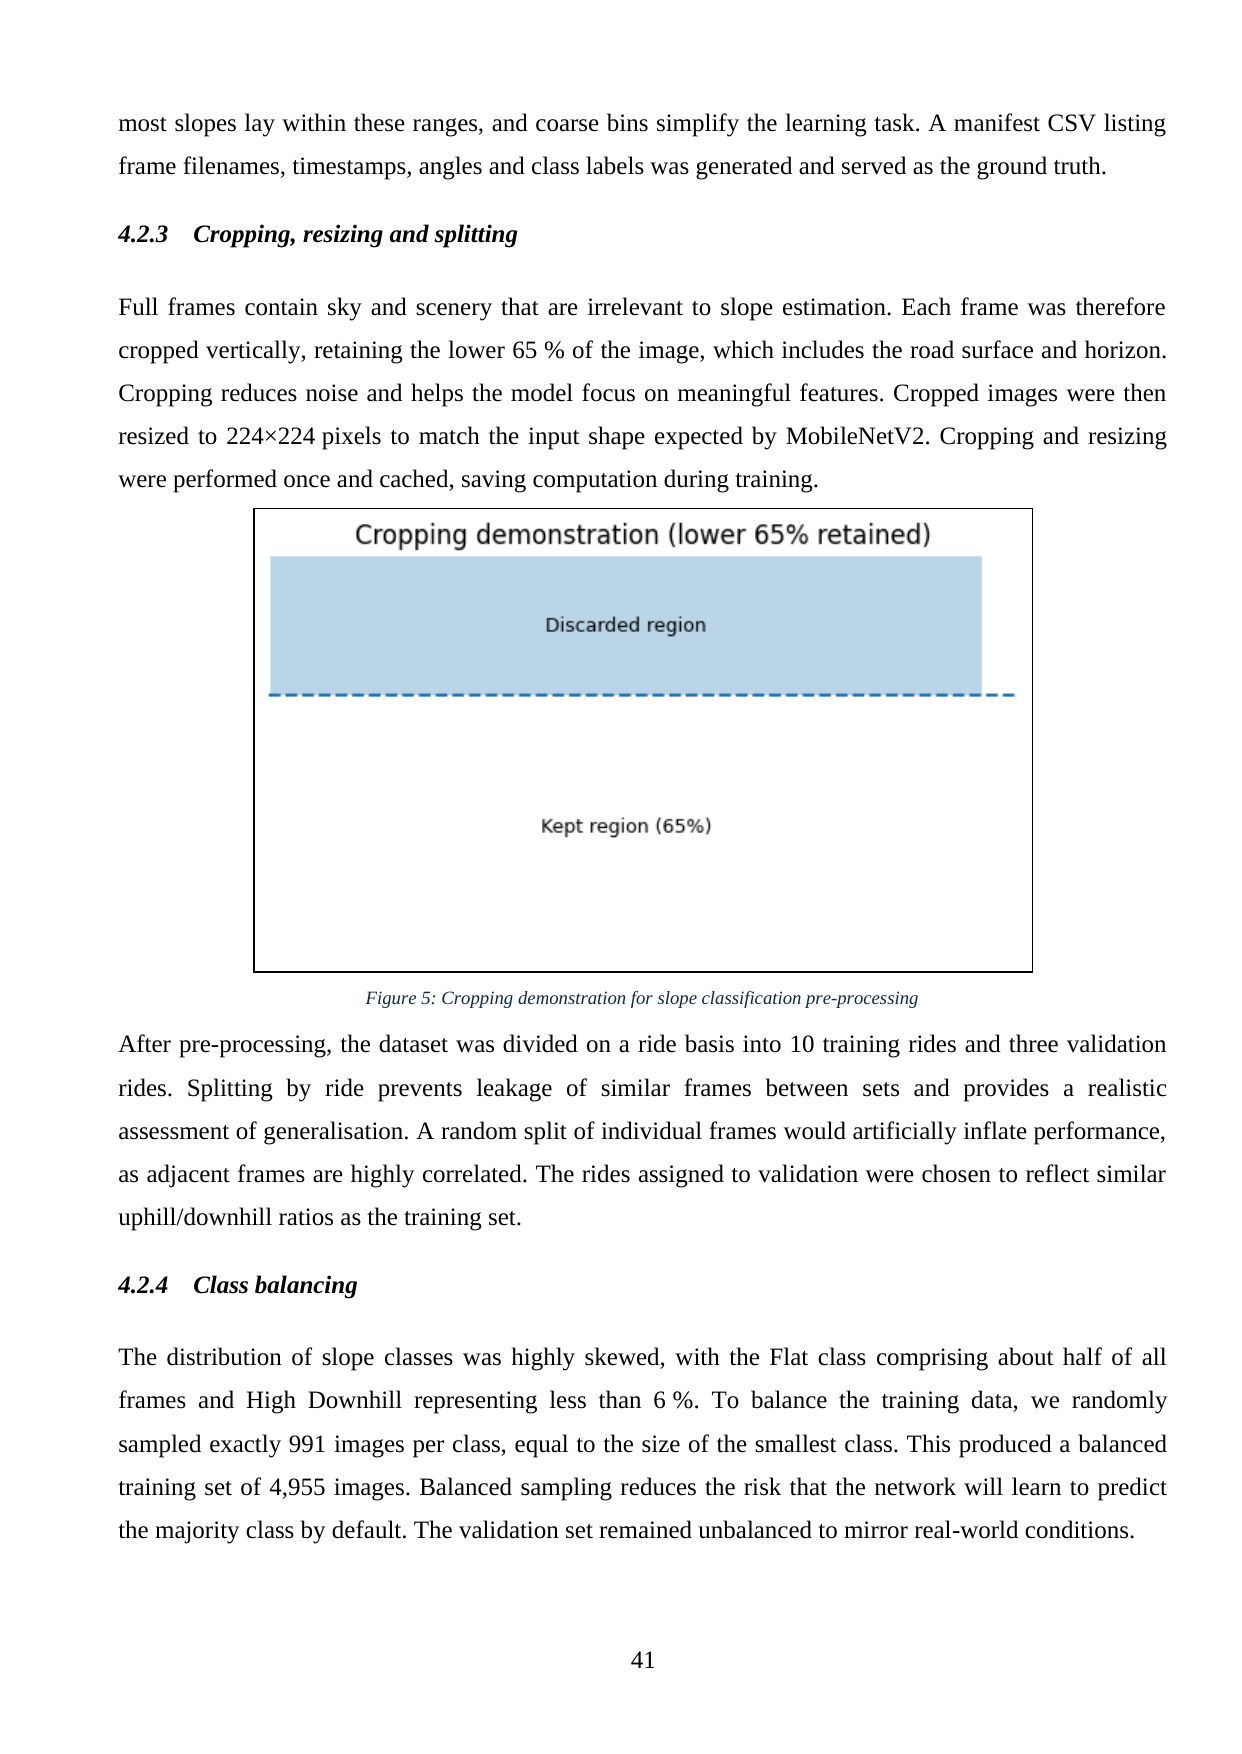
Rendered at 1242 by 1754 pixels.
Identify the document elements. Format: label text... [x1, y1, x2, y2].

subtitle Class balancing [118, 1270, 1168, 1299]
text Figure 5: Cropping demonstration for slope classification pre-processing [118, 987, 1168, 1009]
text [118, 108, 1168, 180]
subtitle Cropping, resizing and splitting [118, 219, 1168, 248]
picture [255, 509, 1032, 971]
text Full frames contain sky and scenery that are irrelevant to slope estimation. Each frame was therefore cropped vertically, retaining the lower 65 % of the image, which includes the road surface and horizon. Cropping reduces noise and helps the model focus on meaningful features. Cropped images were then resized to 224×224 pixels to match the input shape expected by MobileNetV2. Cropping and resizing were performed once and cached, saving computation during training. [118, 292, 1168, 493]
text After pre-processing, the dataset was divided on a ride basis into 10 training rides and three validation rides. Splitting by ride prevents leakage of similar frames between sets and provides a realistic assessment of generalisation. A random split of individual frames would artificially inflate performance, as adjacent frames are highly correlated. The rides assigned to validation were chosen to reflect similar uphill/downhill ratios as the training set. [118, 1029, 1168, 1231]
text The distribution of slope classes was highly skewed, with the Flat class comprising about half of all frames and High Downhill representing less than 6 %. To balance the training data, we randomly sampled exactly 991 images per class, equal to the size of the smallest class. This produced a balanced training set of 4,955 images. Balanced sampling reduces the risk that the network will learn to predict the majority class by default. The validation set remained unbalanced to mirror real‑world conditions. [118, 1342, 1168, 1544]
